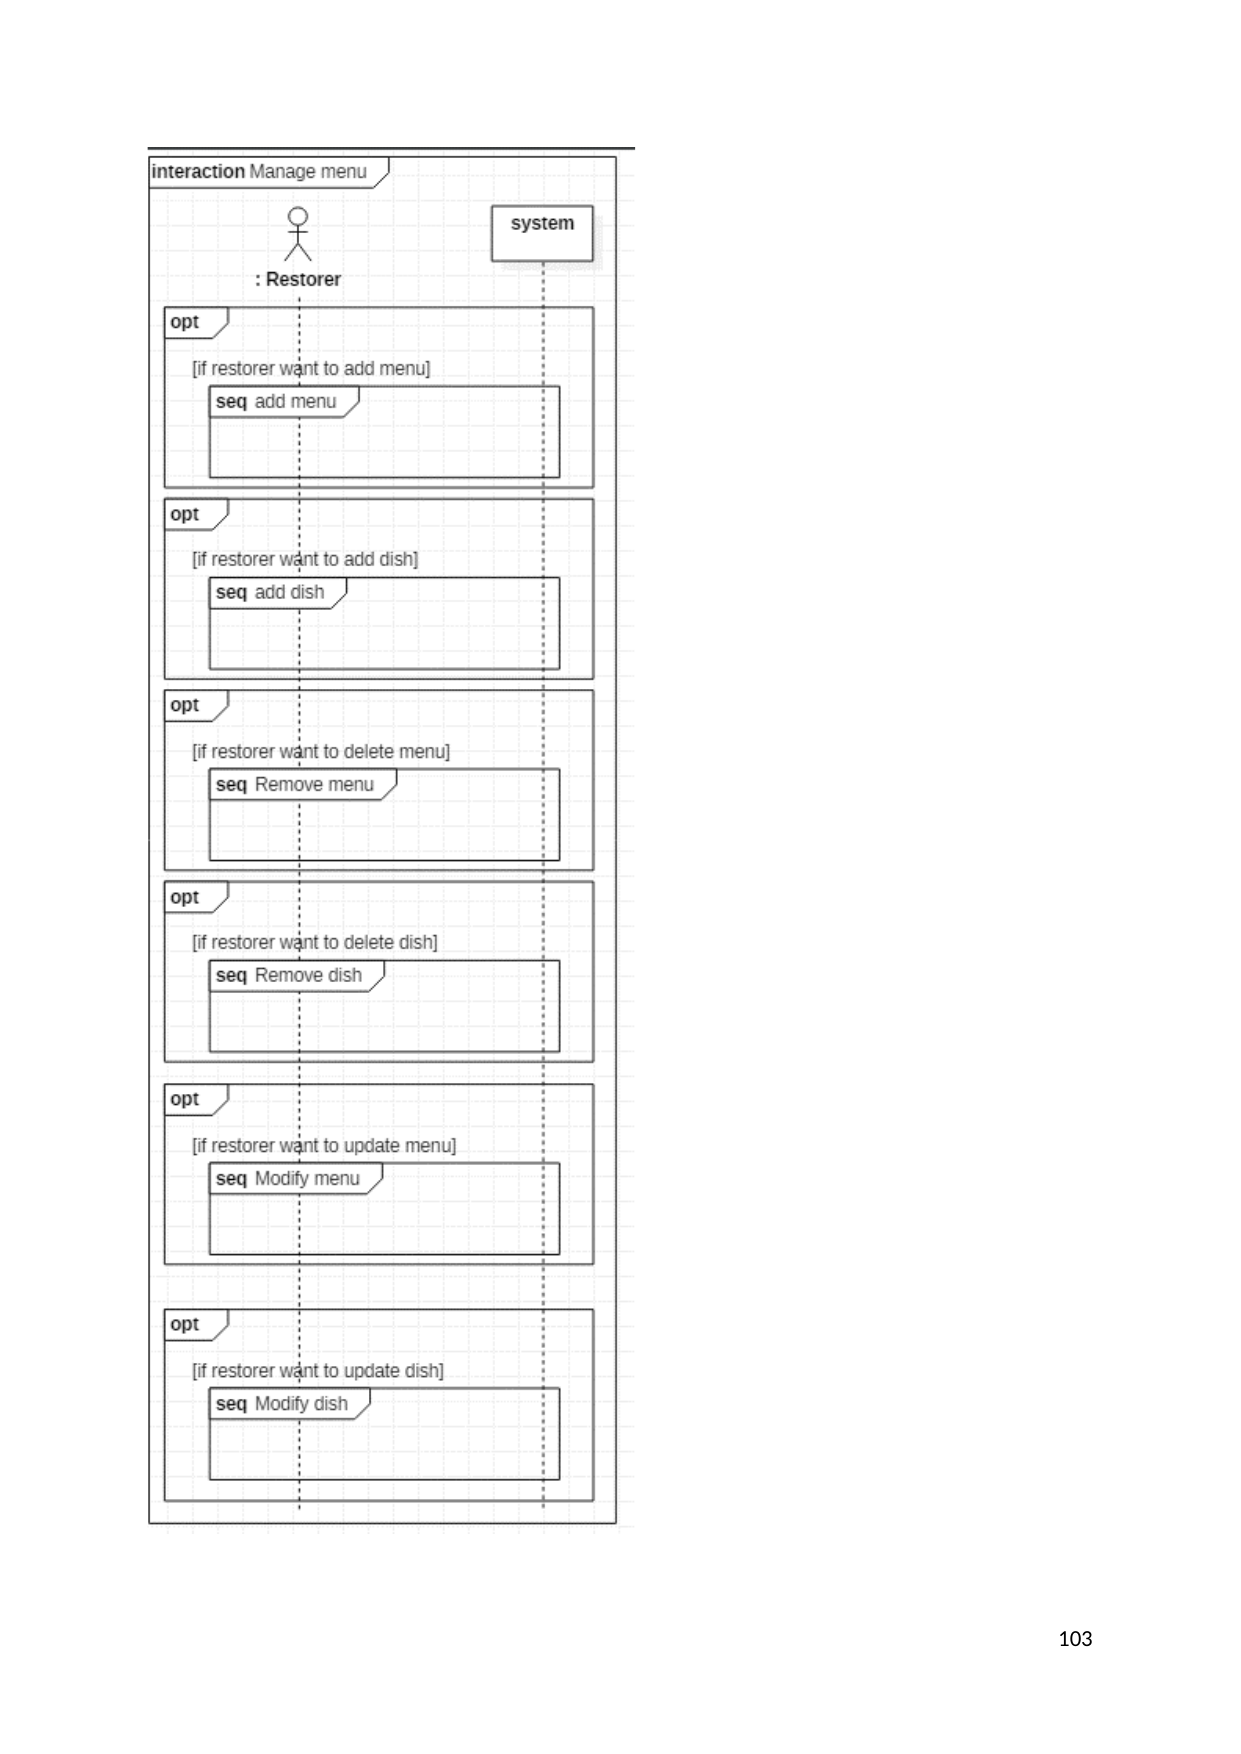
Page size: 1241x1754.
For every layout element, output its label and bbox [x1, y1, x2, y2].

picture [147, 147, 636, 1534]
